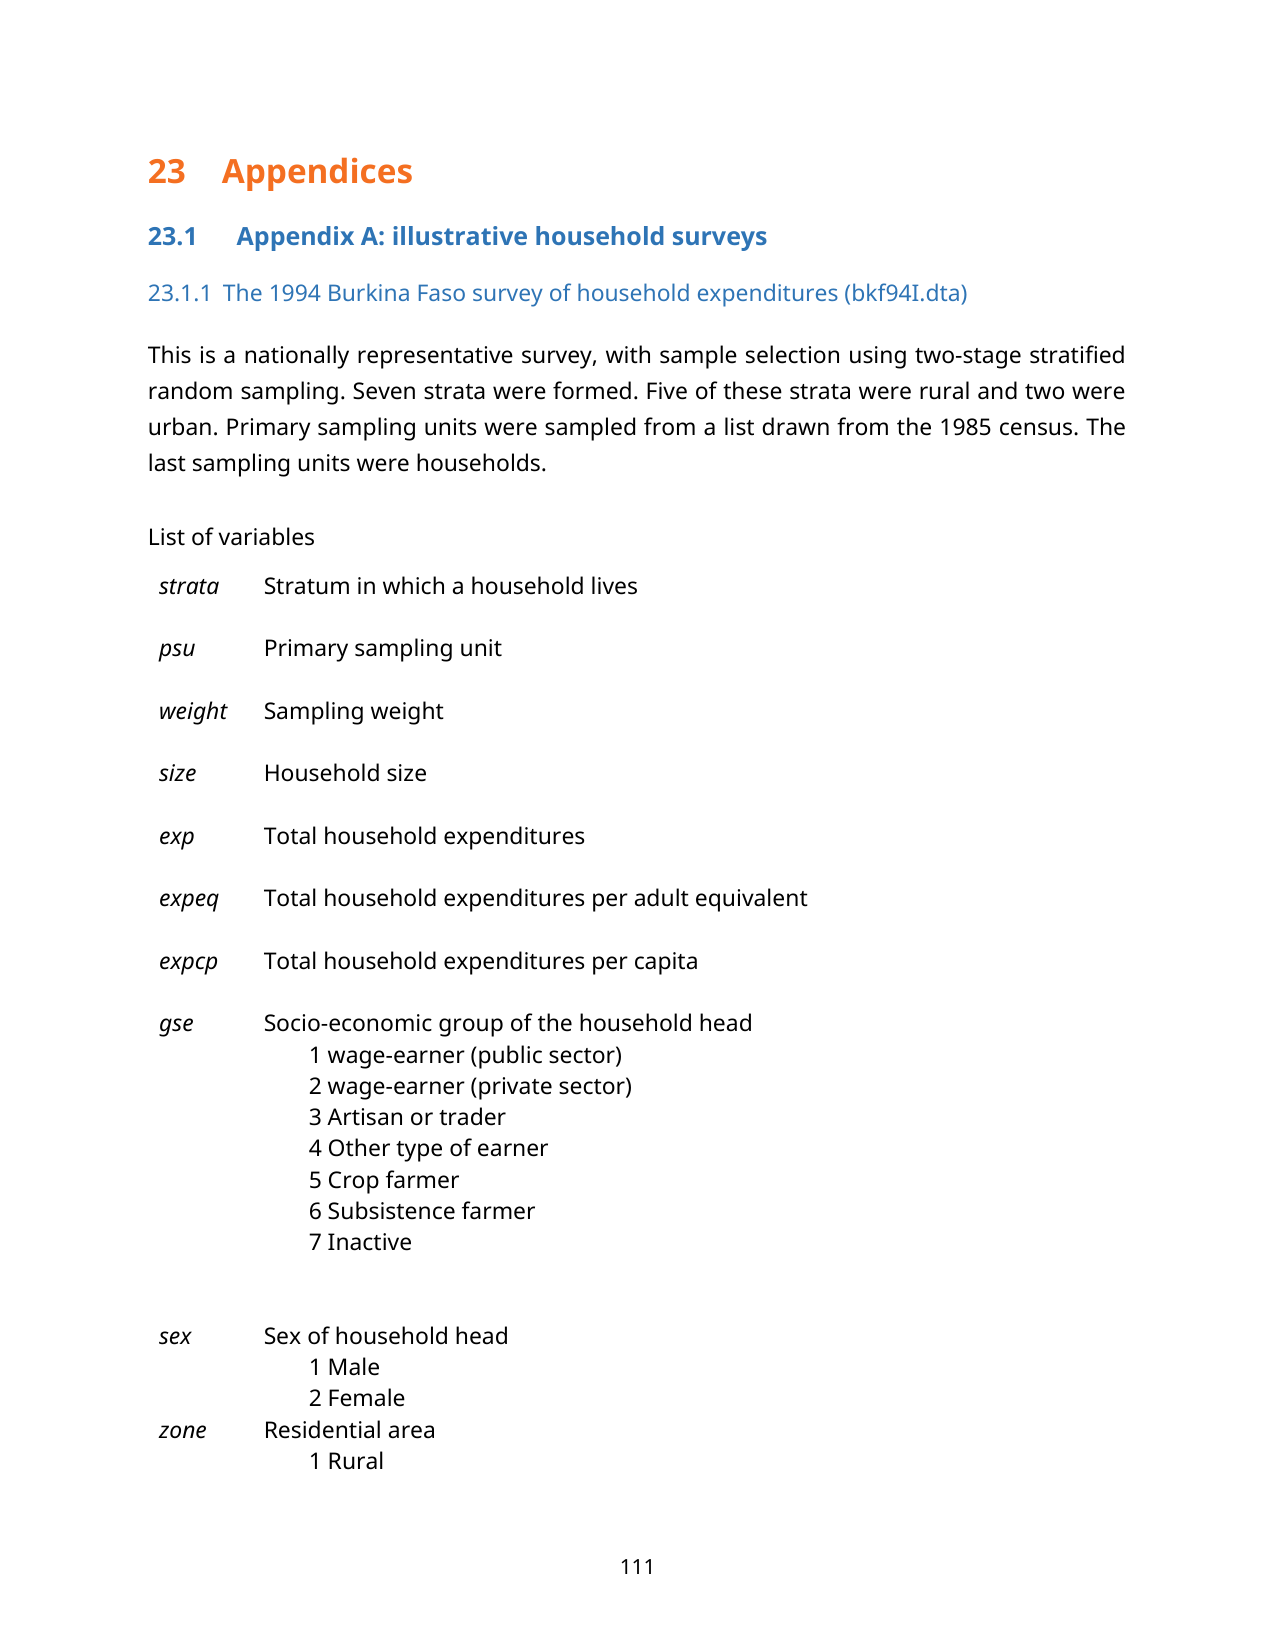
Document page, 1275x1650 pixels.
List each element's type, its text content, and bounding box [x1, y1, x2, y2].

table_cell size [148, 757, 252, 820]
table_cell Total household expenditures per adult equivalent [252, 882, 1127, 945]
table_cell psu [148, 632, 252, 695]
text List of variables [148, 521, 1127, 553]
subtitle The 1994 Burkina Faso survey of household expenditures (bkf94I.dta) [148, 277, 1127, 308]
table_cell expcp [148, 945, 252, 1007]
table_cell Total household expenditures per capita [252, 945, 1127, 1007]
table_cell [252, 1414, 1127, 1476]
table_cell weight [148, 695, 252, 757]
table_cell zone [148, 1414, 252, 1476]
table_cell gse [148, 1007, 252, 1320]
table_cell Sex of household head 1 Male 2 Female [252, 1320, 1127, 1413]
table_cell Household size [252, 757, 1127, 820]
table_cell Socio-economic group of the household head 1 wage-earner (public sector) 2 wage-earner (private sector) 3 Artisan or trader 4 Other type of earner 5 Crop farmer 6 Subsistence farmer 7 Inactive [252, 1007, 1127, 1320]
text This is a nationally representative survey, with sample selection using two-stage stratified random sampling. Seven strata were formed. Five of these strata were rural and two were urban. Primary sampling units were sampled from a list drawn from the 1985 census. The last sampling units were households. [148, 339, 1127, 478]
table_cell exp [148, 820, 252, 882]
subtitle Appendices [148, 148, 1127, 193]
table_cell sex [148, 1320, 252, 1413]
table_header strata [148, 570, 252, 632]
table_cell Total household expenditures [252, 820, 1127, 882]
table_cell Sampling weight [252, 695, 1127, 757]
subtitle Appendix A: illustrative household surveys [148, 218, 1127, 252]
table_cell expeq [148, 882, 252, 945]
table_cell Primary sampling unit [252, 632, 1127, 695]
table_header Stratum in which a household lives [252, 570, 1127, 632]
